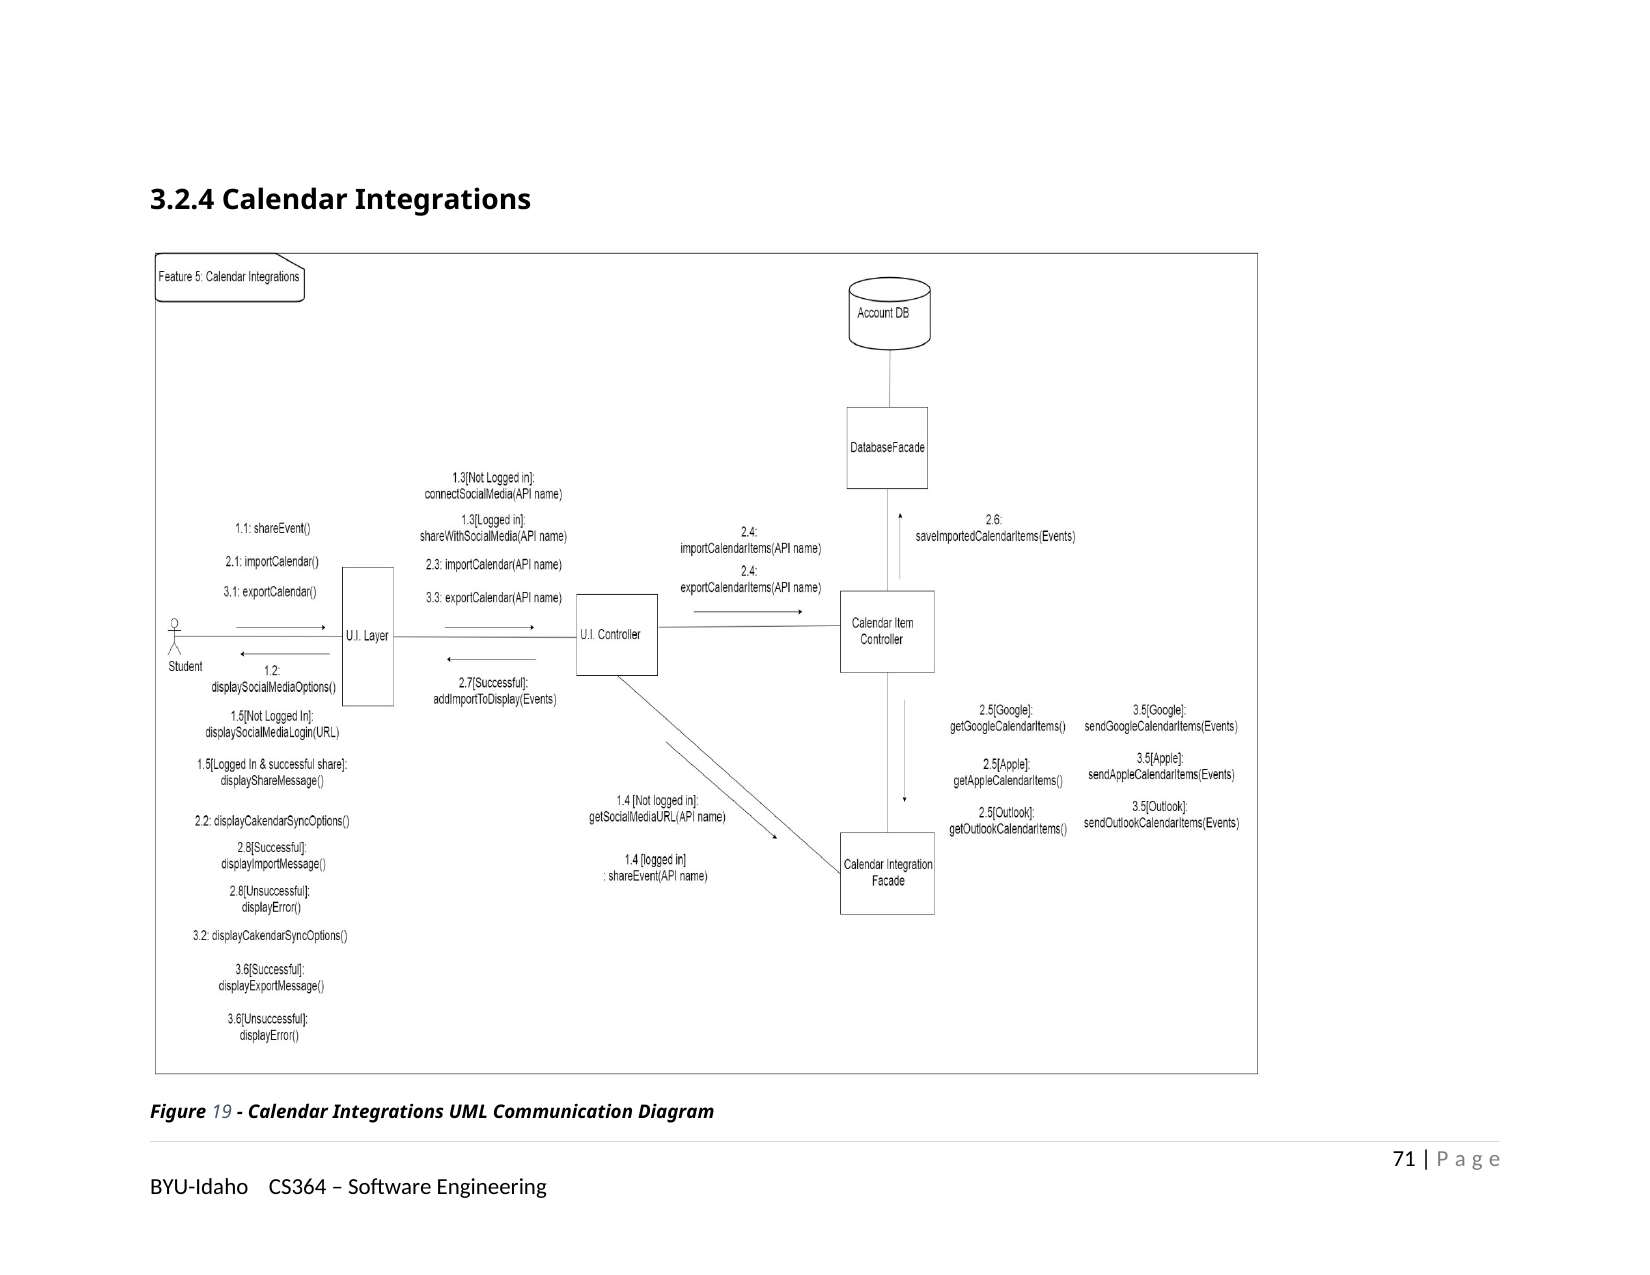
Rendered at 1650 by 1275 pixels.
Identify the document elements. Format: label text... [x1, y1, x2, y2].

picture [150, 246, 1262, 1080]
text Figure 19 - Calendar Integrations UML Communication Diagram [150, 1099, 1500, 1124]
subtitle 3.2.4 Calendar Integrations [150, 179, 1500, 217]
